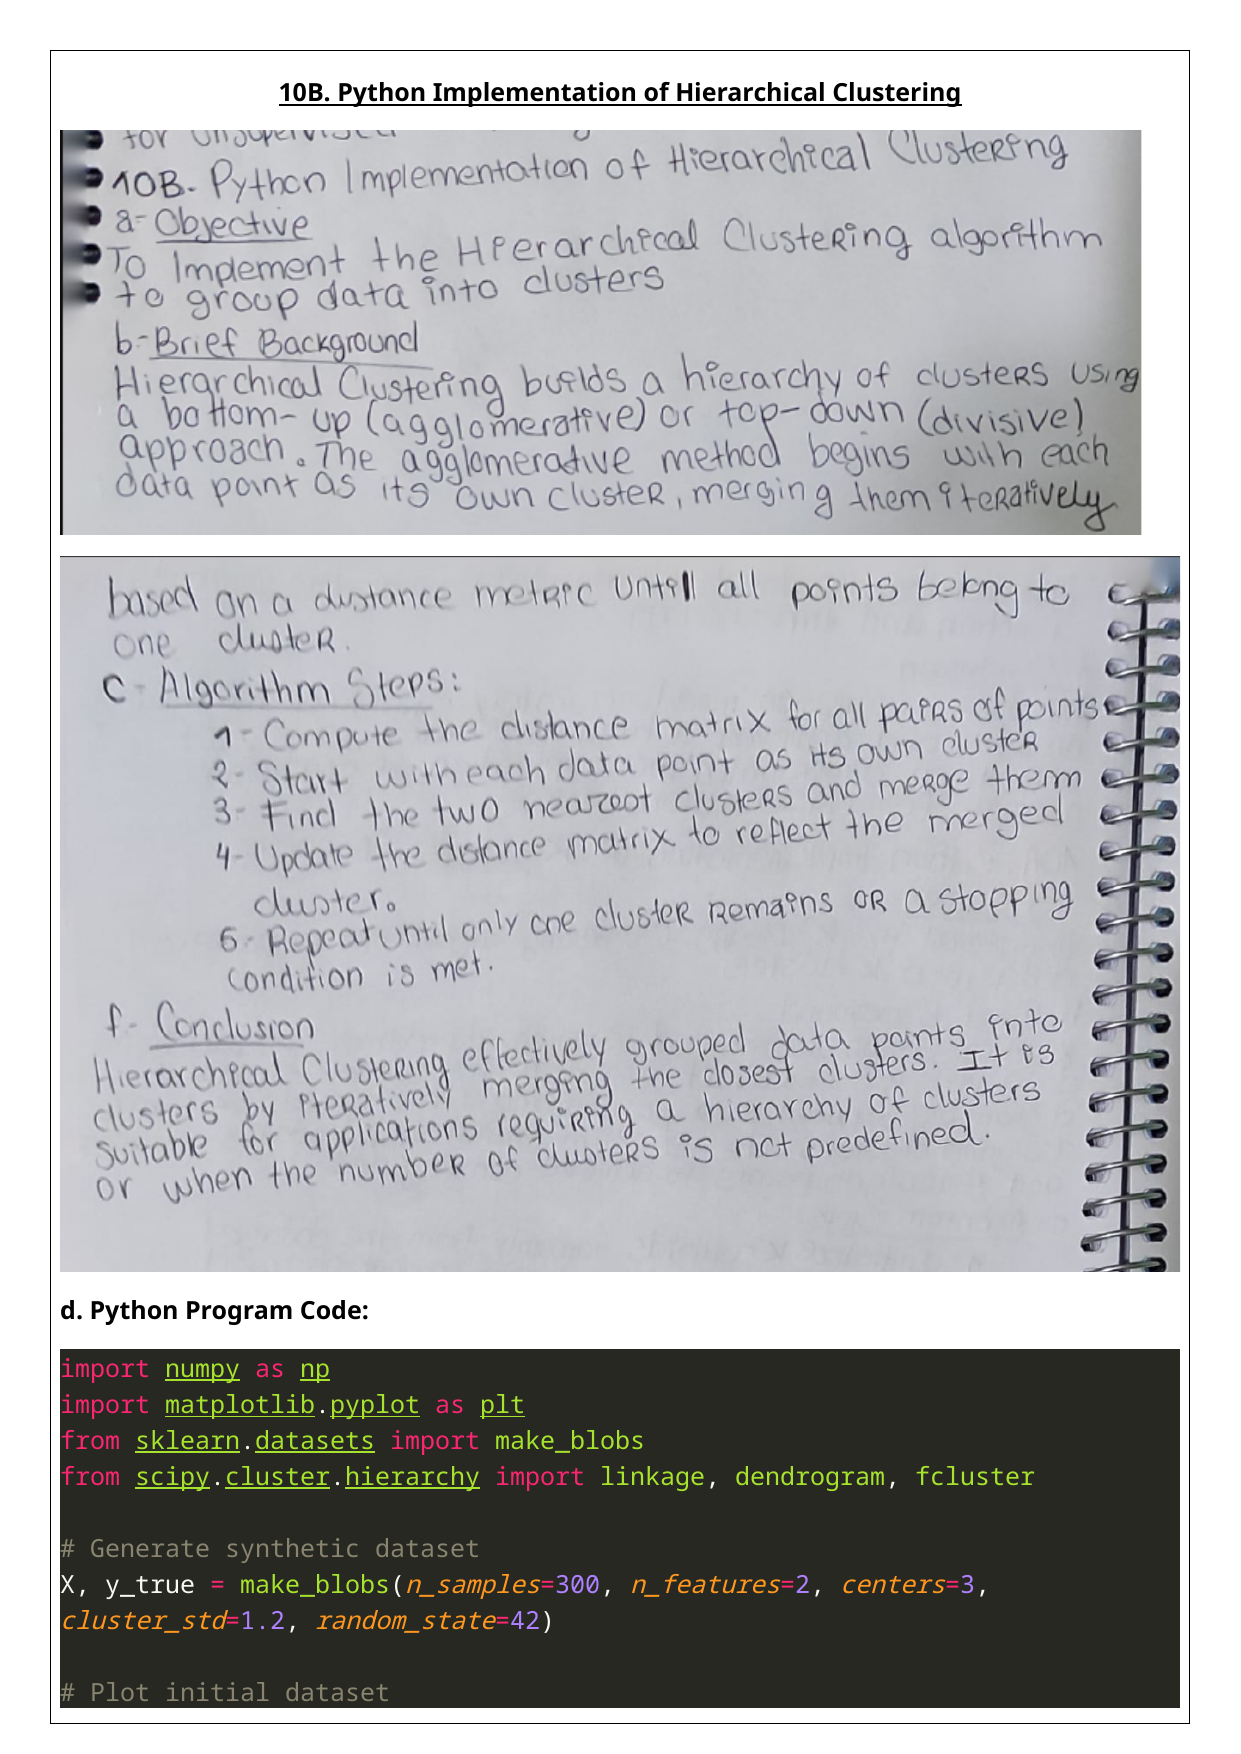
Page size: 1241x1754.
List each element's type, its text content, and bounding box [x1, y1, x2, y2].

picture [60, 556, 1181, 1272]
text d. Python Program Code: [60, 1293, 1180, 1327]
text import numpy as np [60, 1349, 1180, 1385]
text X, y_true = make_blobs(n_samples=300, n_features=2, centers=3, cluster_std=1.2, random_state=42) [60, 1564, 1180, 1636]
text # Generate synthetic dataset [60, 1528, 1180, 1564]
text # Plot initial dataset [60, 1672, 1180, 1708]
text 10B. Python Implementation of Hierarchical Clustering [60, 75, 1180, 109]
picture [60, 130, 1142, 535]
text from scipy.cluster.hierarchy import linkage, dendrogram, fcluster [60, 1457, 1180, 1493]
text import matplotlib.pyplot as plt [60, 1385, 1180, 1421]
text from sklearn.datasets import make_blobs [60, 1421, 1180, 1457]
